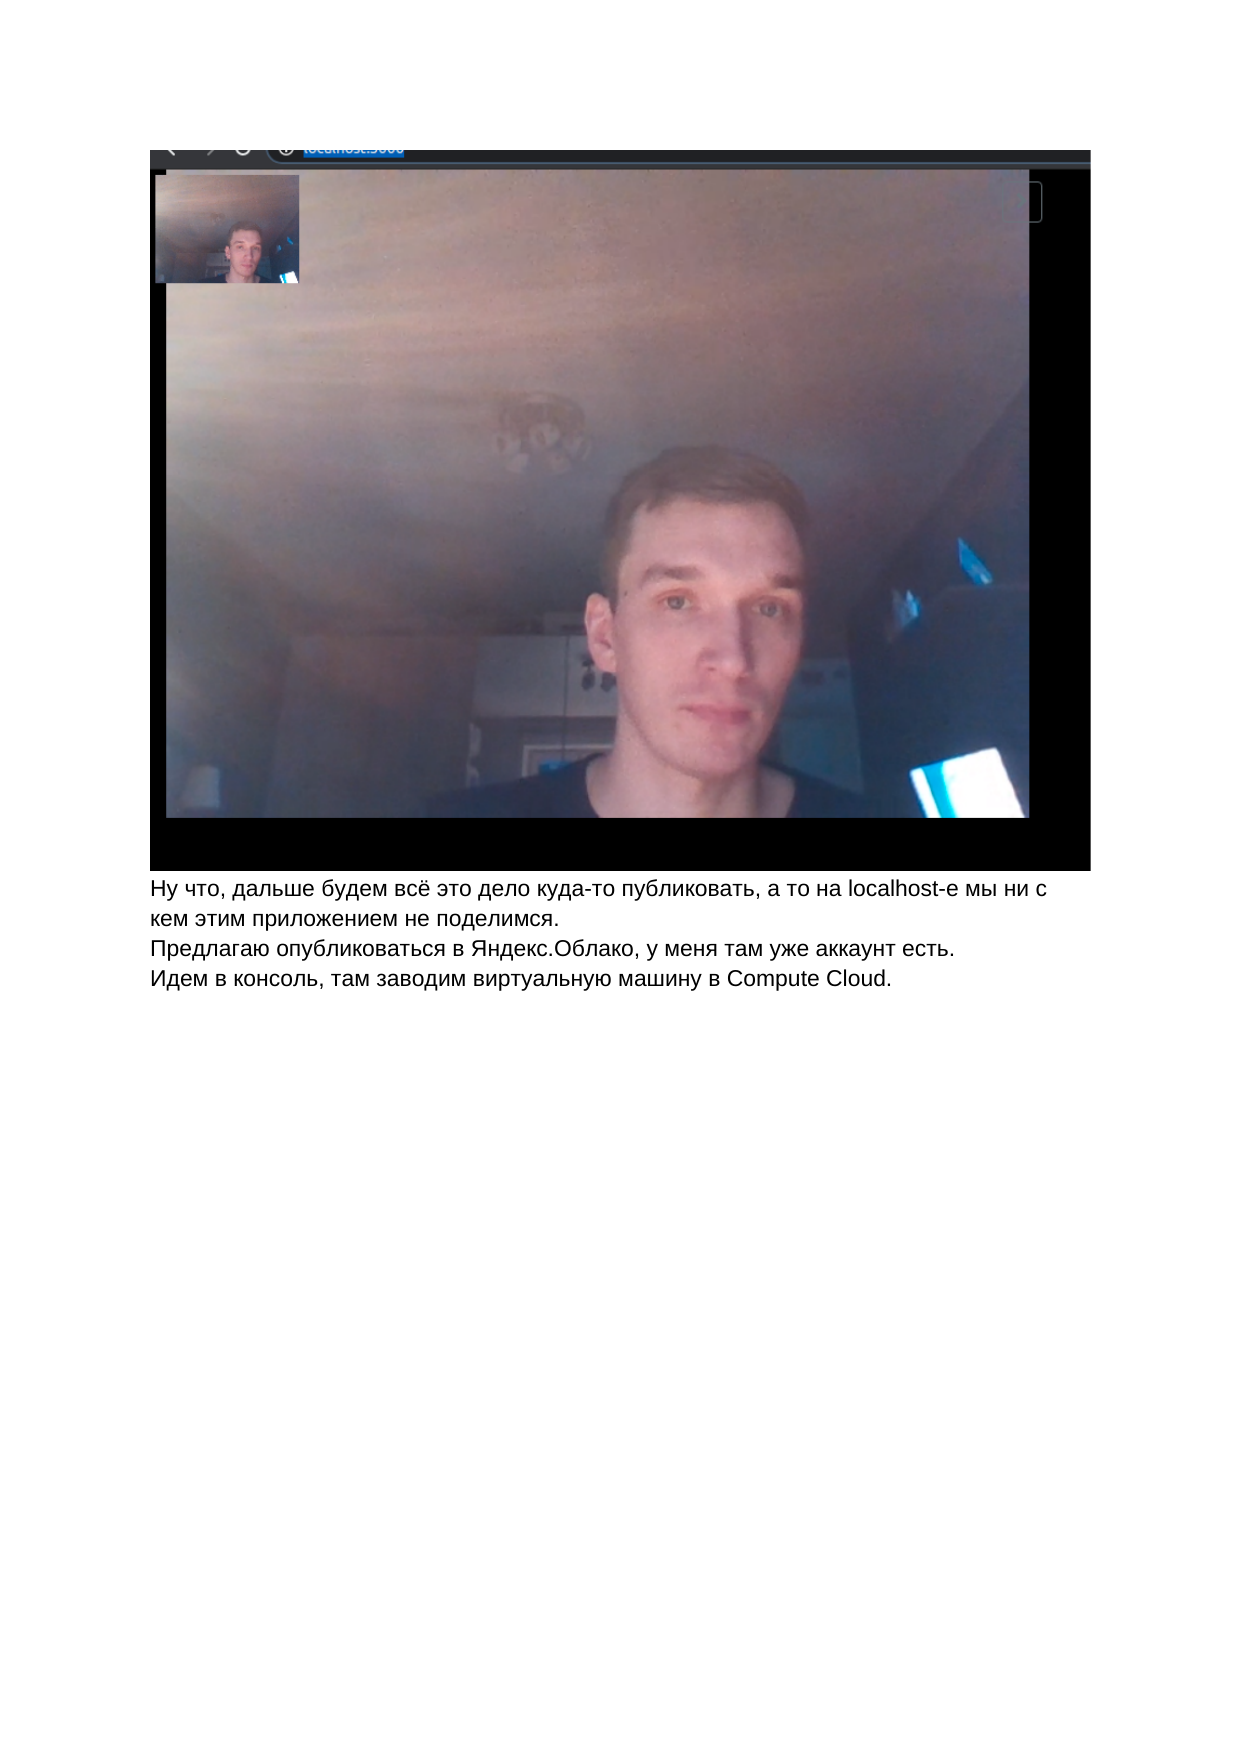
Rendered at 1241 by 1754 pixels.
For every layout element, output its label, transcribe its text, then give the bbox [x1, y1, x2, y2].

text Идем в консоль, там заводим виртуальную машину в Compute Cloud. [150, 965, 1090, 992]
text Предлагаю опубликоваться в Яндекс.Облако, у меня там уже аккаунт есть. [150, 935, 1090, 961]
text Ну что, дальше будем всё это дело куда-то публиковать, а то на localhost-е мы ни с кем этим приложением не поделимся. [150, 875, 1090, 931]
picture [150, 150, 1091, 871]
